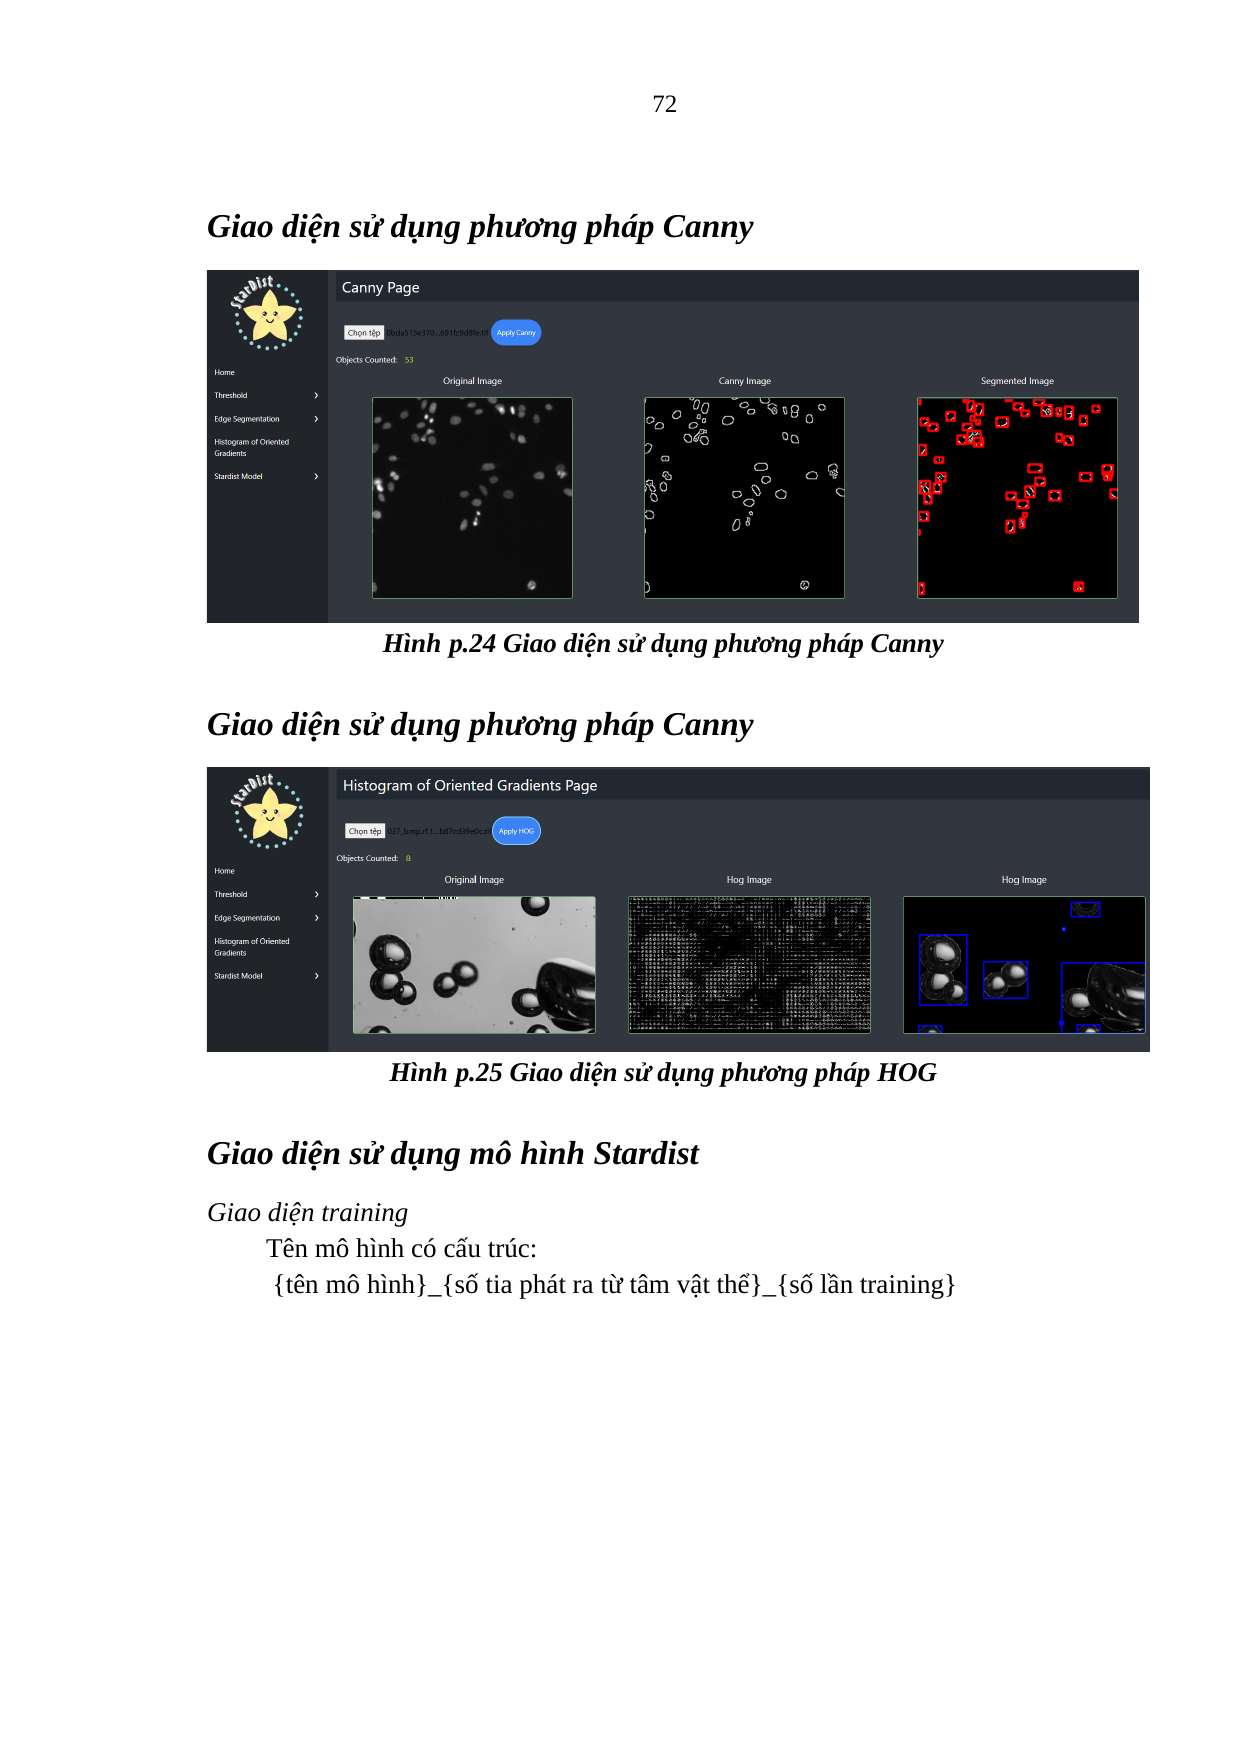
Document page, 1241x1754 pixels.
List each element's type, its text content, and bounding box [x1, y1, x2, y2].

text Giao diện sử dụng phương pháp Canny [207, 207, 1122, 245]
text {tên mô hình}_{số tia phát ra từ tâm vật thể}_{số lần training} [207, 1268, 1084, 1299]
picture [206, 767, 1150, 1052]
text Tên mô hình có cấu trúc: [207, 1232, 1084, 1263]
text Giao diện sử dụng phương pháp Canny [207, 704, 1122, 742]
text Giao diện sử dụng mô hình Stardist [207, 1133, 1122, 1171]
text Hình p.25 Giao diện sử dụng phương pháp HOG [207, 1056, 1122, 1087]
text Hình p.24 Giao diện sử dụng phương pháp Canny [207, 627, 1122, 658]
picture [206, 270, 1139, 623]
text Giao diện training [207, 1196, 1122, 1227]
